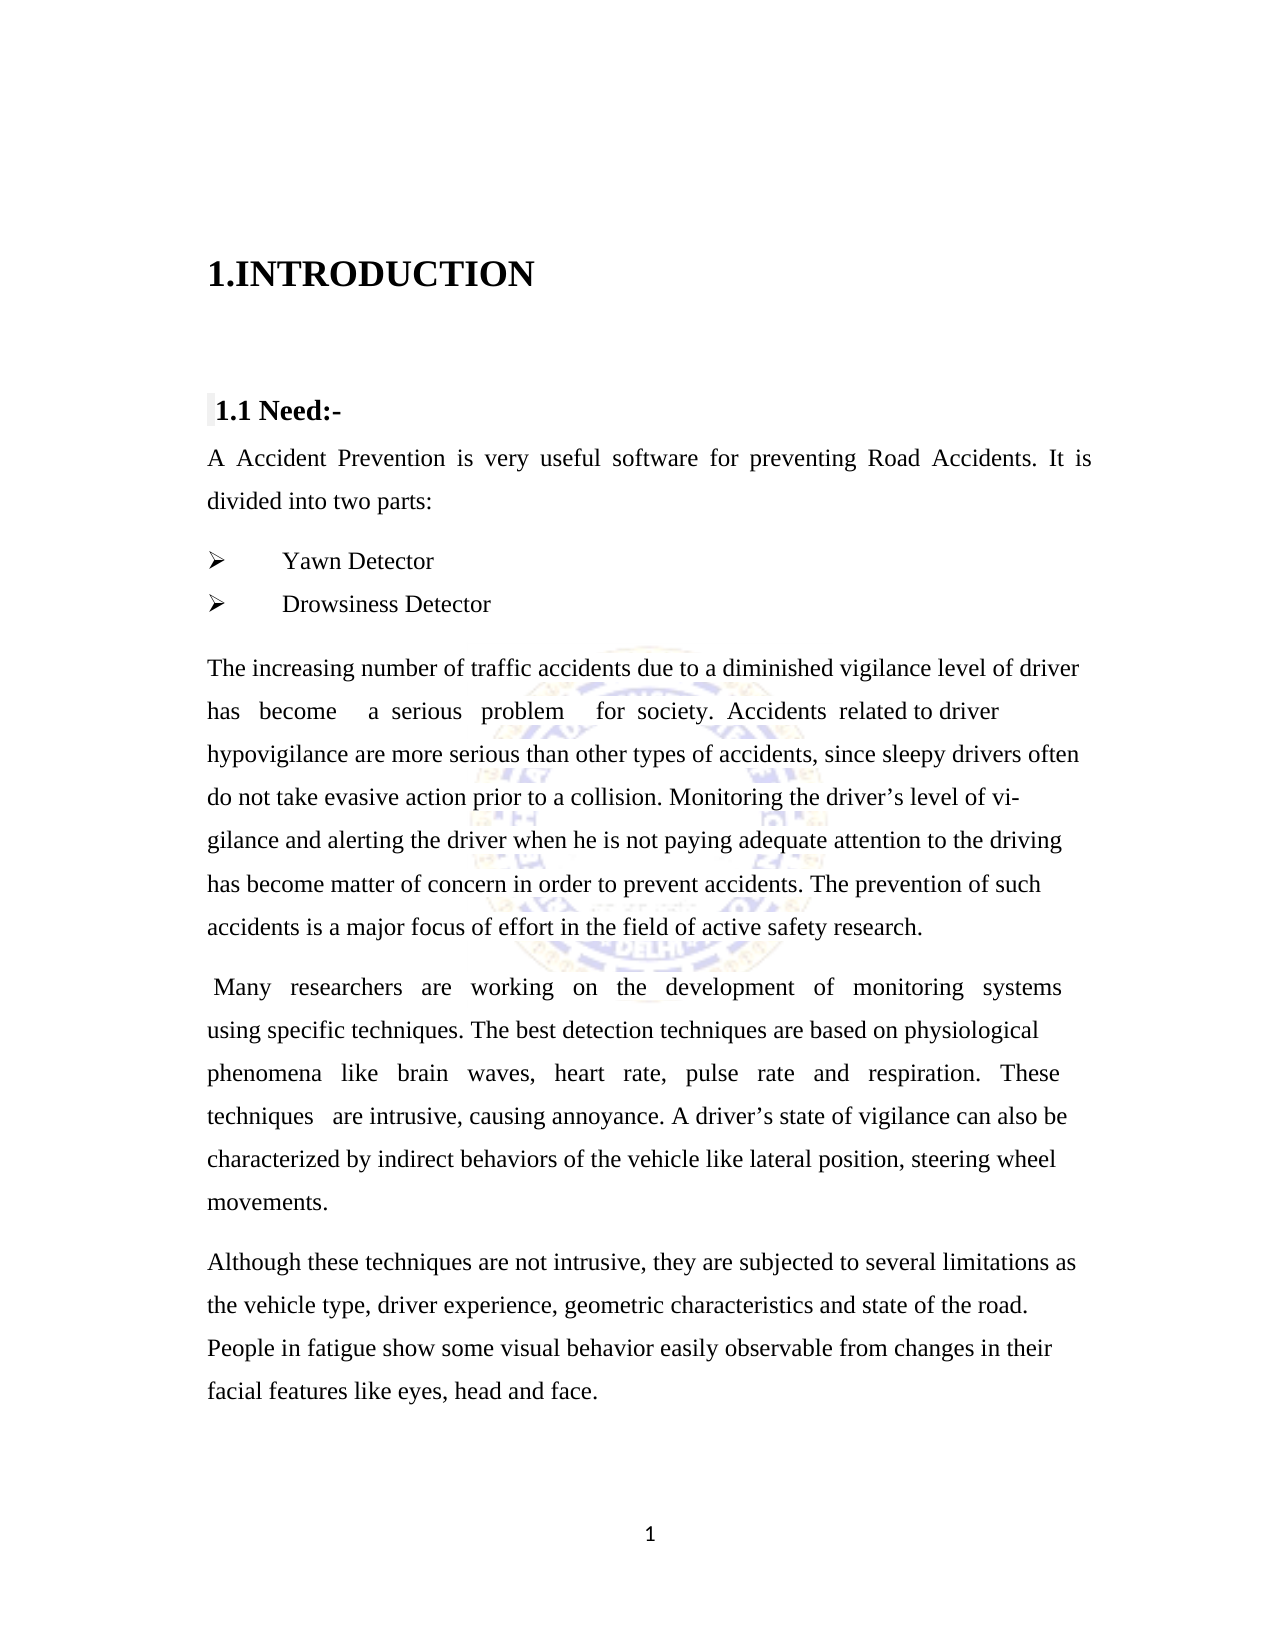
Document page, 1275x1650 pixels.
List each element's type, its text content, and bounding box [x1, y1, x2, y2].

list Drowsiness Detector [207, 589, 1093, 618]
text Although these techniques are not intrusive, they are subjected to several limitations as the vehicle type, driver experience, geometric characteristics and state of the road. People in fatigue show some visual behavior easily observable from changes in their facial features like eyes, head and face. [207, 1247, 1093, 1405]
list Yawn Detector [207, 546, 1093, 575]
text Many researchers are working on the development of monitoring systems using specific techniques. The best detection techniques are based on physiological phenomena like brain waves, heart rate, pulse rate and respiration. These techniques are intrusive, causing annoyance. A driver’s state of vigilance can also be characterized by indirect behaviors of the vehicle like lateral position, steering wheel movements. [207, 972, 1093, 1216]
text 1.1 Need:- [215, 393, 1093, 426]
text A Accident Prevention is very useful software for preventing Road Accidents. It is divided into two parts: [207, 443, 1093, 515]
text The increasing number of traffic accidents due to a diminished vigilance level of driver has become a serious problem for society. Accidents related to driver hypovigilance are more serious than other types of accidents, since sleepy drivers often do not take evasive action prior to a collision. Monitoring the driver’s level of vi- gilance and alerting the driver when he is not paying adequate attention to the driving has become matter of concern in order to prevent accidents. The prevention of such accidents is a major focus of effort in the field of active safety research. [207, 653, 1093, 941]
text 1.INTRODUCTION [207, 252, 1093, 295]
